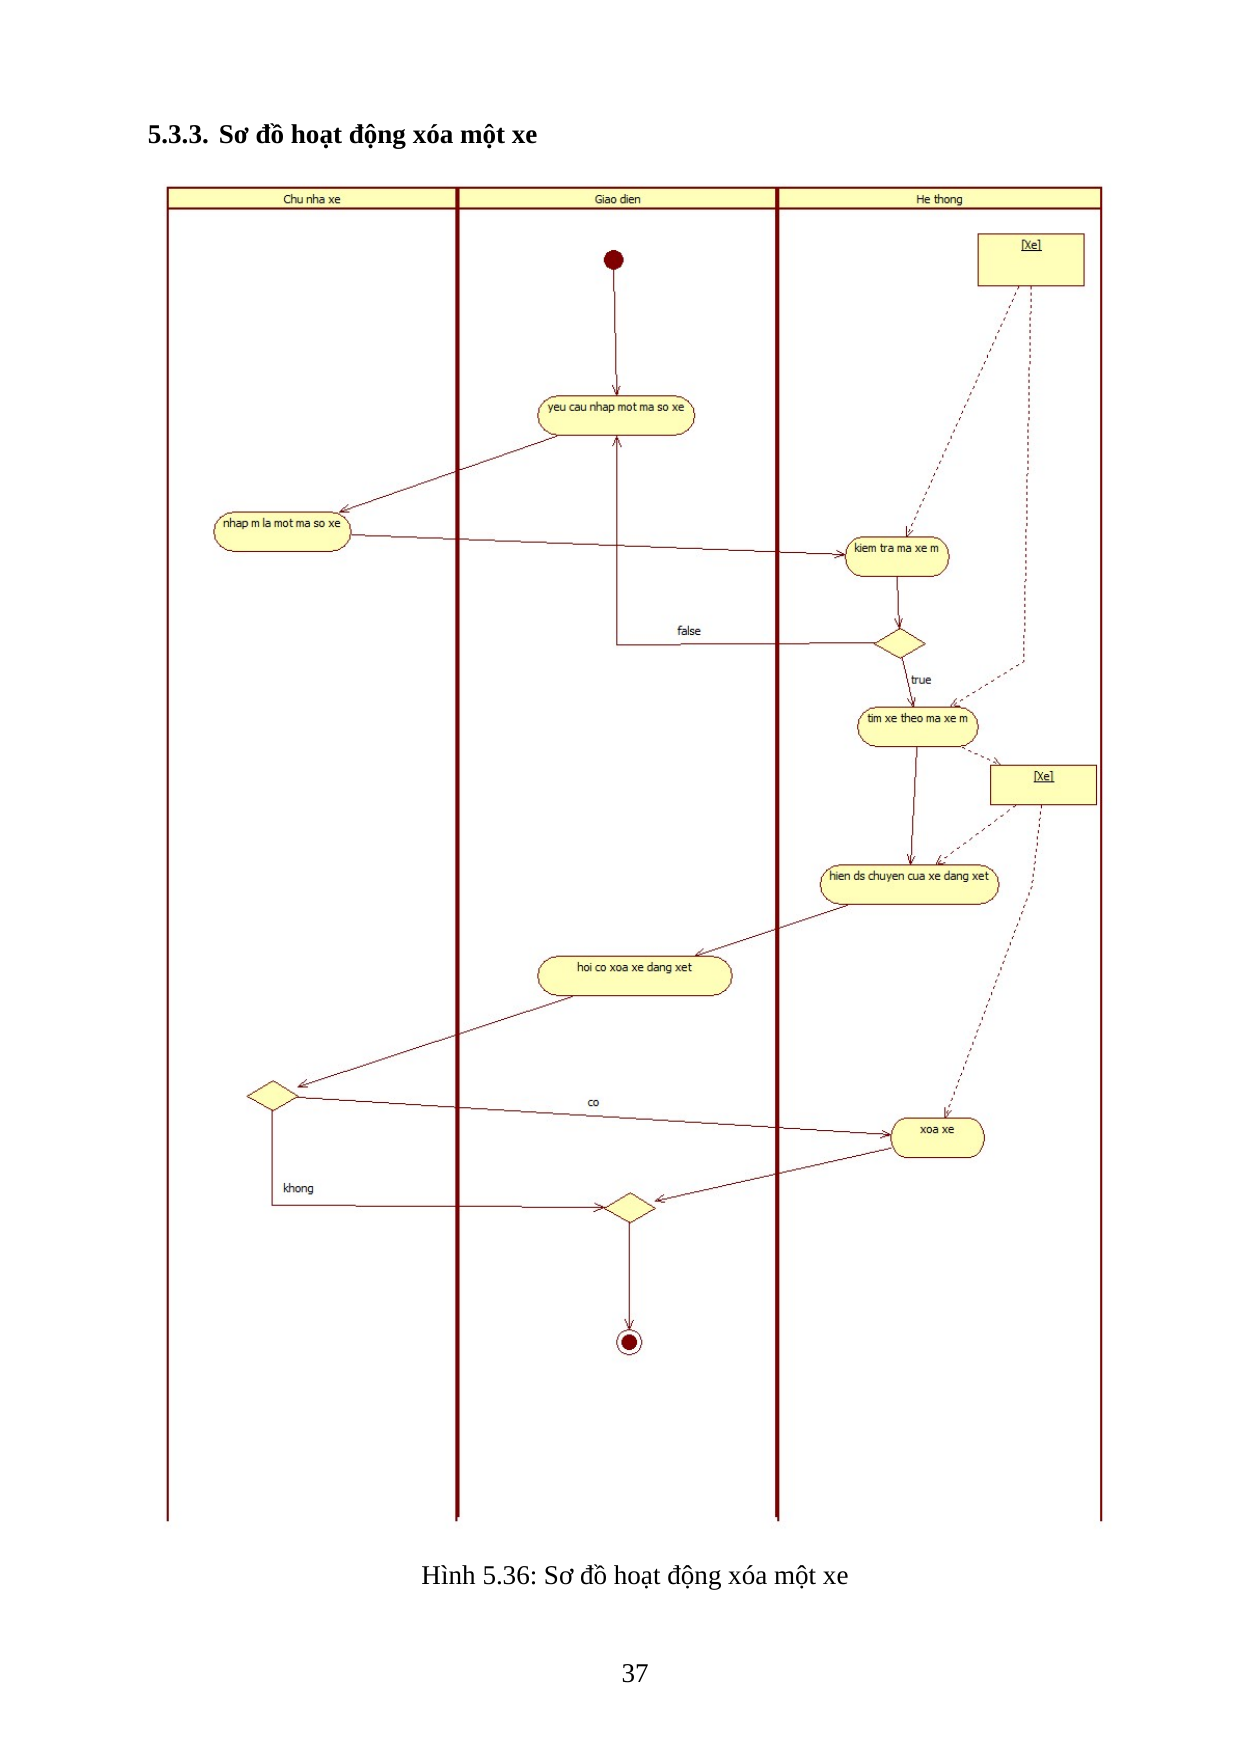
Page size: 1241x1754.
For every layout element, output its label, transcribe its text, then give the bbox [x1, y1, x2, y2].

picture [147, 167, 1123, 1541]
subtitle Sơ đồ hoạt động xóa một xe [148, 118, 1122, 149]
